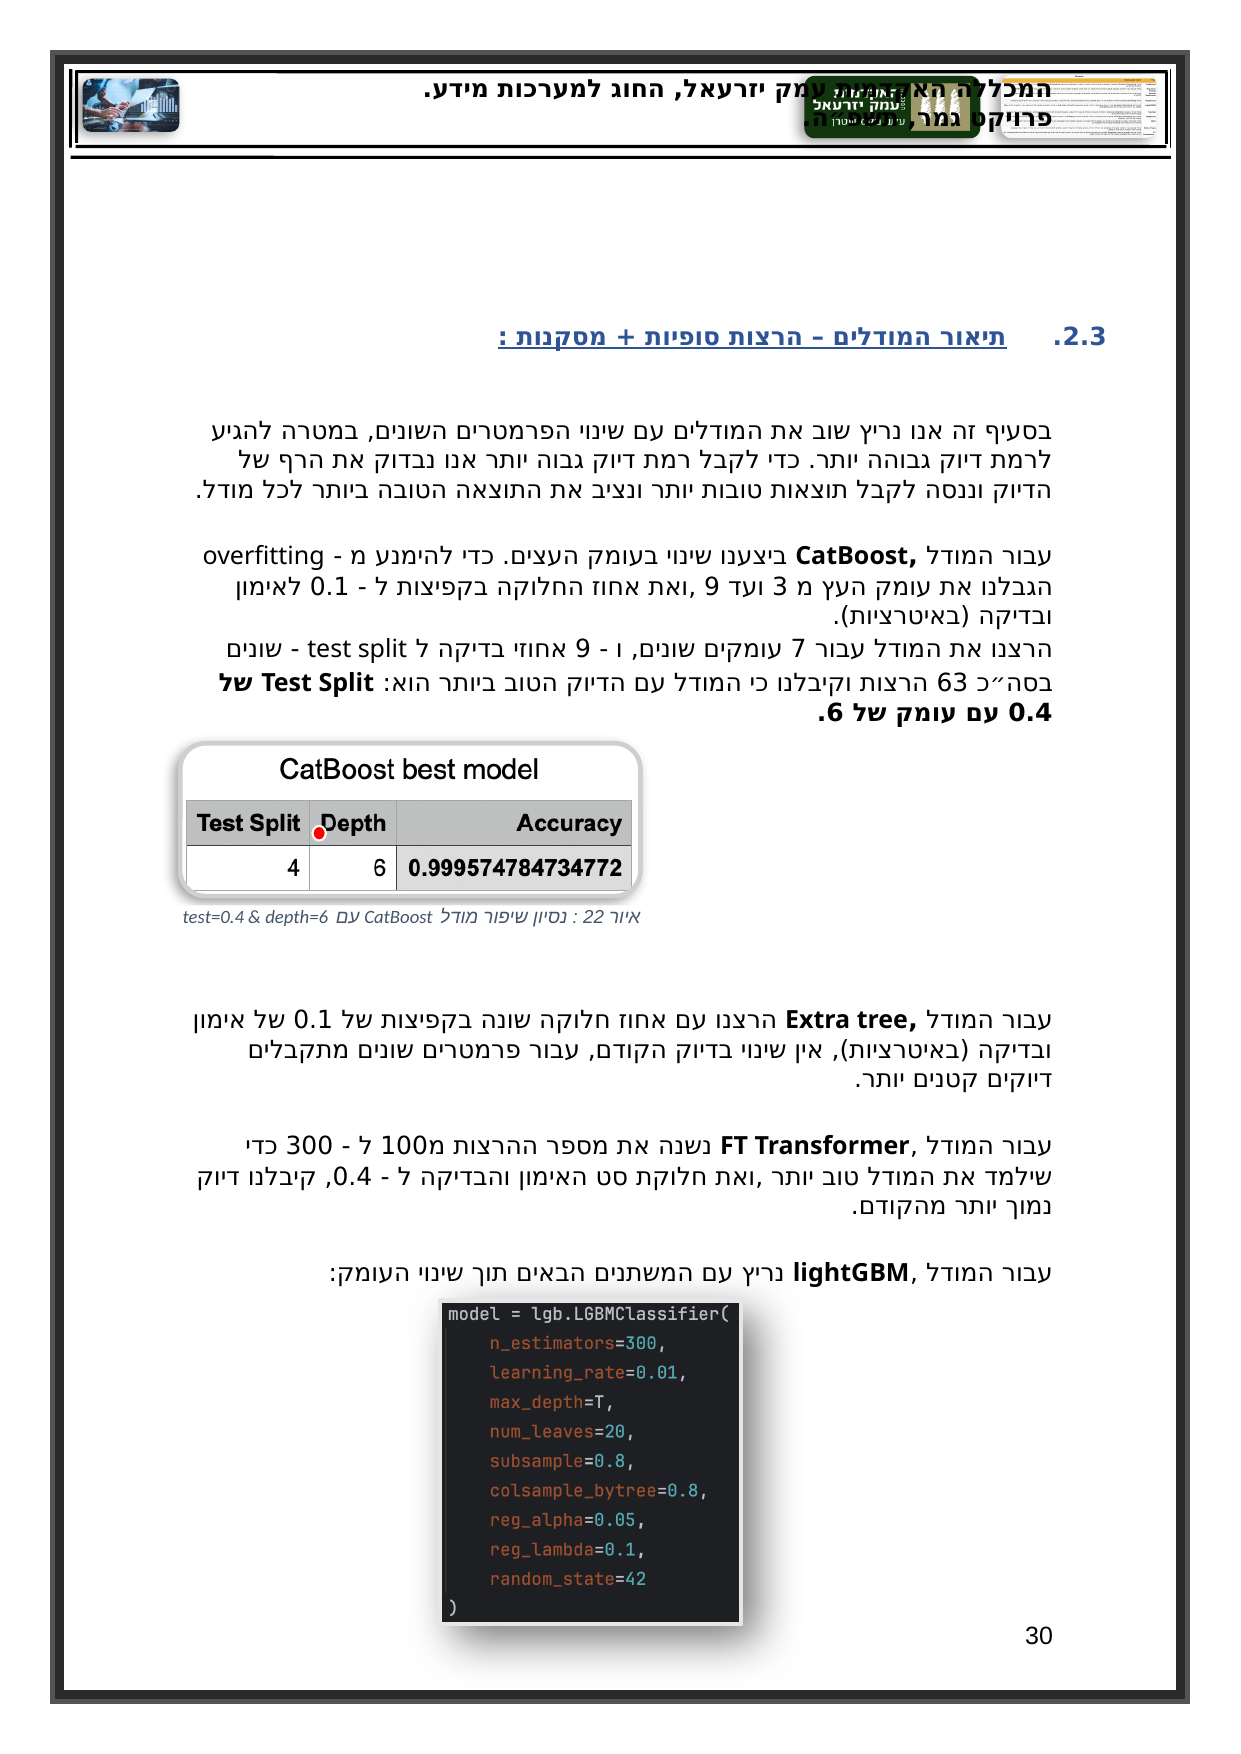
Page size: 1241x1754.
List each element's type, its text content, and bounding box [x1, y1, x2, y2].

picture [804, 75, 981, 139]
text עבור המודל ,lightGBM נריץ עם המשתנים הבאים תוך שינוי העומק: [187, 1254, 1053, 1288]
picture [442, 1303, 739, 1622]
text עבור המודל ,FT Transformer נשנה את מספר ההרצות מ100 ל - 300 כדי שילמד את המודל טוב יותר ,ואת חלוקת סט האימון והבדיקה ל - 0.4, קיבלנו דיוק נמוך יותר מהקודם. [187, 1128, 1053, 1220]
text עבור המודל ,Extra tree הרצנו עם אחוז חלוקה שונה בקפיצות של 0.1 של אימון ובדיקה (באיטרציות), אין שינוי בדיוק הקודם, עבור פרמטרים שונים מתקבלים דיוקים קטנים יותר. [187, 1001, 1053, 1094]
picture [1001, 74, 1157, 138]
text בסעיף זה אנו נריץ שוב את המודלים עם שינוי הפרמטרים השונים, במטרה להגיע לרמת דיוק גבוהה יותר. כדי לקבל רמת דיוק גבוה יותר אנו נבדוק את הרף של הדיוק וננסה לקבל תוצאות טובות יותר ונציב את התוצאה הטובה ביותר לכל מודל. [187, 416, 1053, 504]
text הרצנו את המודל עבור 7 עומקים שונים, ו - 9 אחוזי בדיקה ל test split - שונים בסה״כ 63 הרצות וקיבלנו כי המודל עם הדיוק הטוב ביותר הוא: Test Split של 0.4 עם עומק של 6. [187, 630, 1053, 728]
subtitle תיאור המודלים – הרצות סופיות + מסקנות : [187, 322, 1053, 408]
picture [82, 78, 180, 132]
text עבור המודל ,CatBoost ביצענו שינוי בעומק העצים. כדי להימנע מ - overfitting הגבלנו את עומק העץ מ 3 ועד 9 ,ואת אחוז החלוקה בקפיצות ל - 0.1 לאימון ובדיקה (באיטרציות). [187, 538, 1053, 630]
picture [183, 746, 638, 893]
